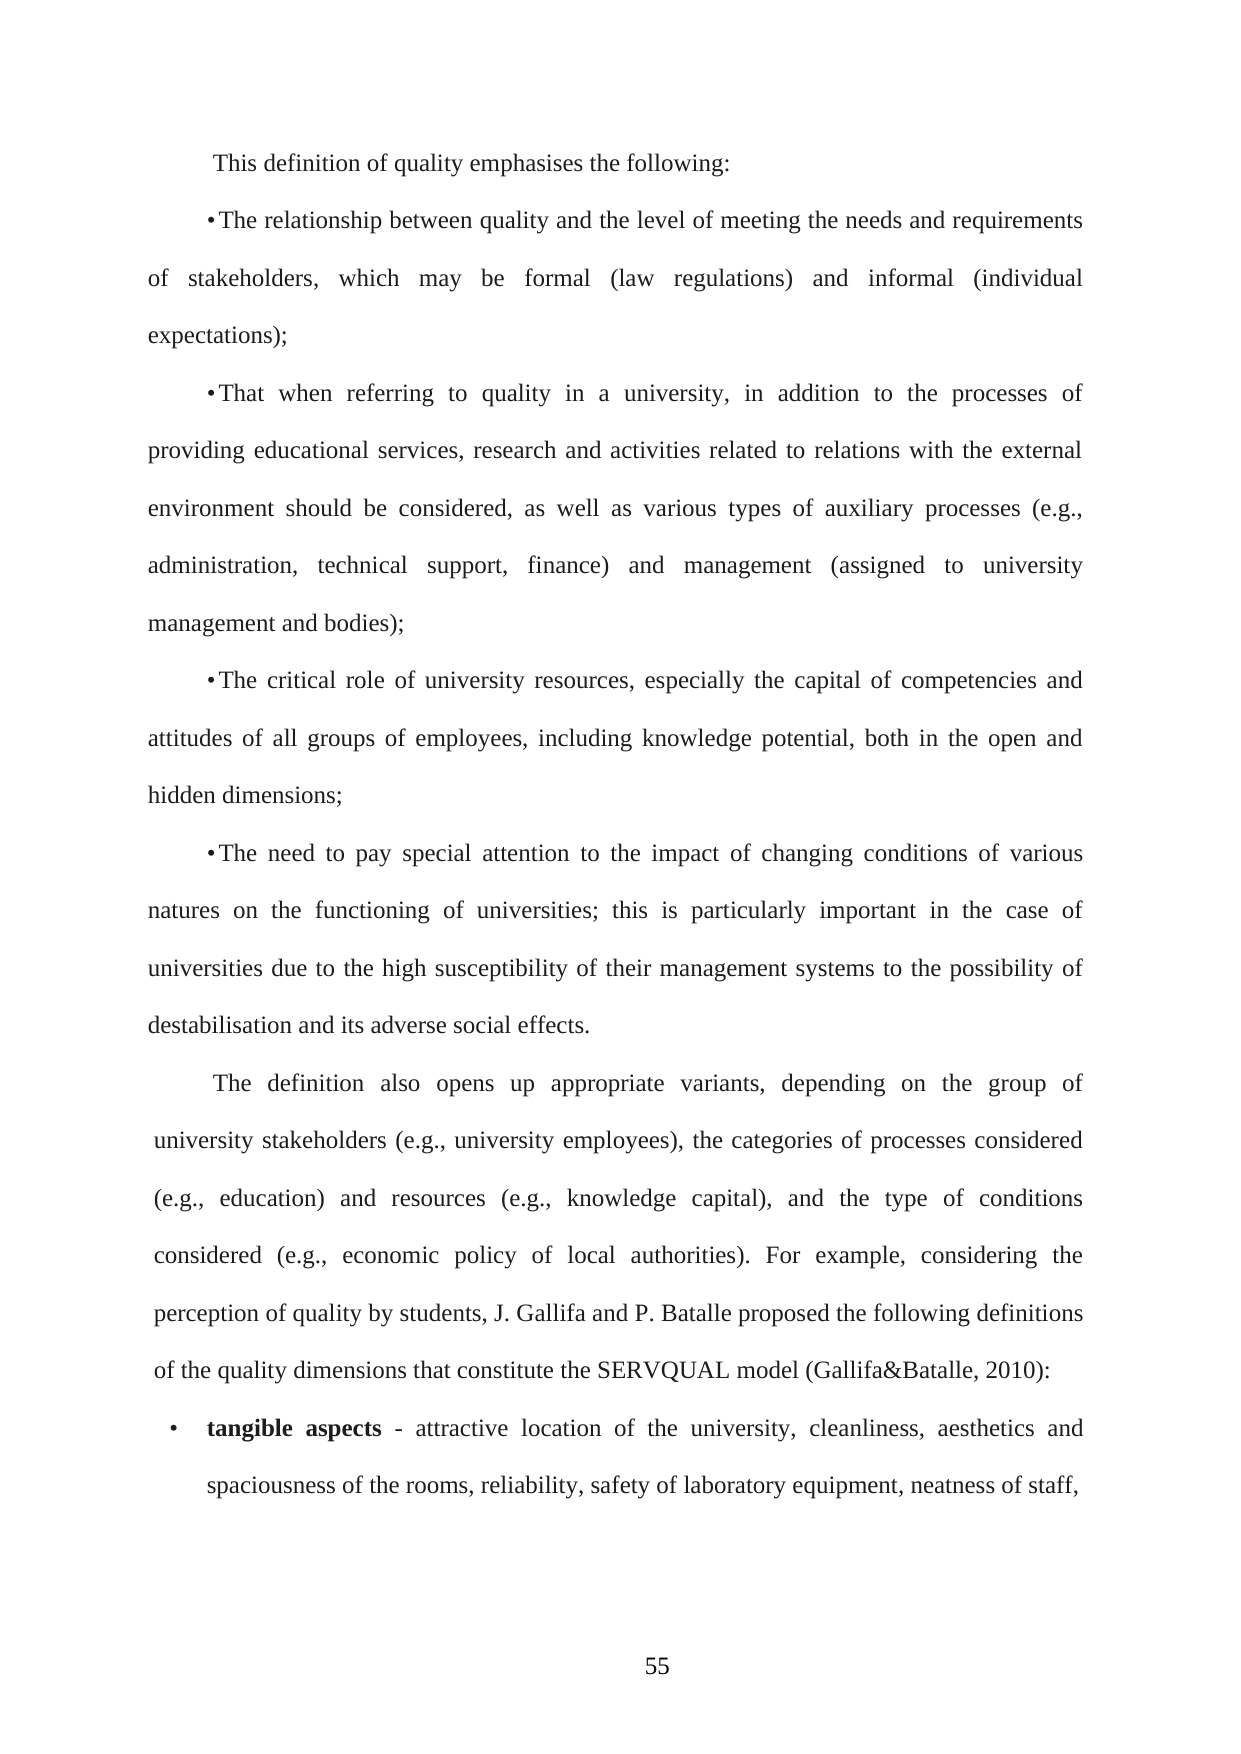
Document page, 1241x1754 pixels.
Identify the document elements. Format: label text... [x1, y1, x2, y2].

text This definition of quality emphasises the following: [153, 148, 1084, 176]
list The need to pay special attention to the impact of changing conditions of various natures on the functioning of universities; this is particularly important in the case of universities due to the high susceptibility of their management systems to the possibility of destabilisation and its adverse social effects. [148, 838, 1084, 1039]
list The critical role of university resources, especially the capital of competencies and attitudes of all groups of employees, including knowledge potential, both in the open and hidden dimensions; [148, 665, 1084, 809]
list tangible aspects - attractive location of the university, cleanliness, aesthetics and spaciousness of the rooms, reliability, safety of laboratory equipment, neatness of staff, [169, 1413, 1084, 1499]
list That when referring to quality in a university, in addition to the processes of providing educational services, research and activities related to relations with the external environment should be considered, as well as various types of auxiliary processes (e.g., administration, technical support, finance) and management (assigned to university management and bodies); [148, 378, 1084, 636]
text The definition also opens up appropriate variants, depending on the group of university stakeholders (e.g., university employees), the categories of processes considered (e.g., education) and resources (e.g., knowledge capital), and the type of conditions considered (e.g., economic policy of local authorities). For example, considering the perception of quality by students, J. Gallifa and P. Batalle proposed the following definitions of the quality dimensions that constitute the SERVQUAL model (Gallifa&Batalle, 2010): [153, 1068, 1084, 1384]
list The relationship between quality and the level of meeting the needs and requirements of stakeholders, which may be formal (law regulations) and informal (individual expectations); [148, 205, 1084, 349]
